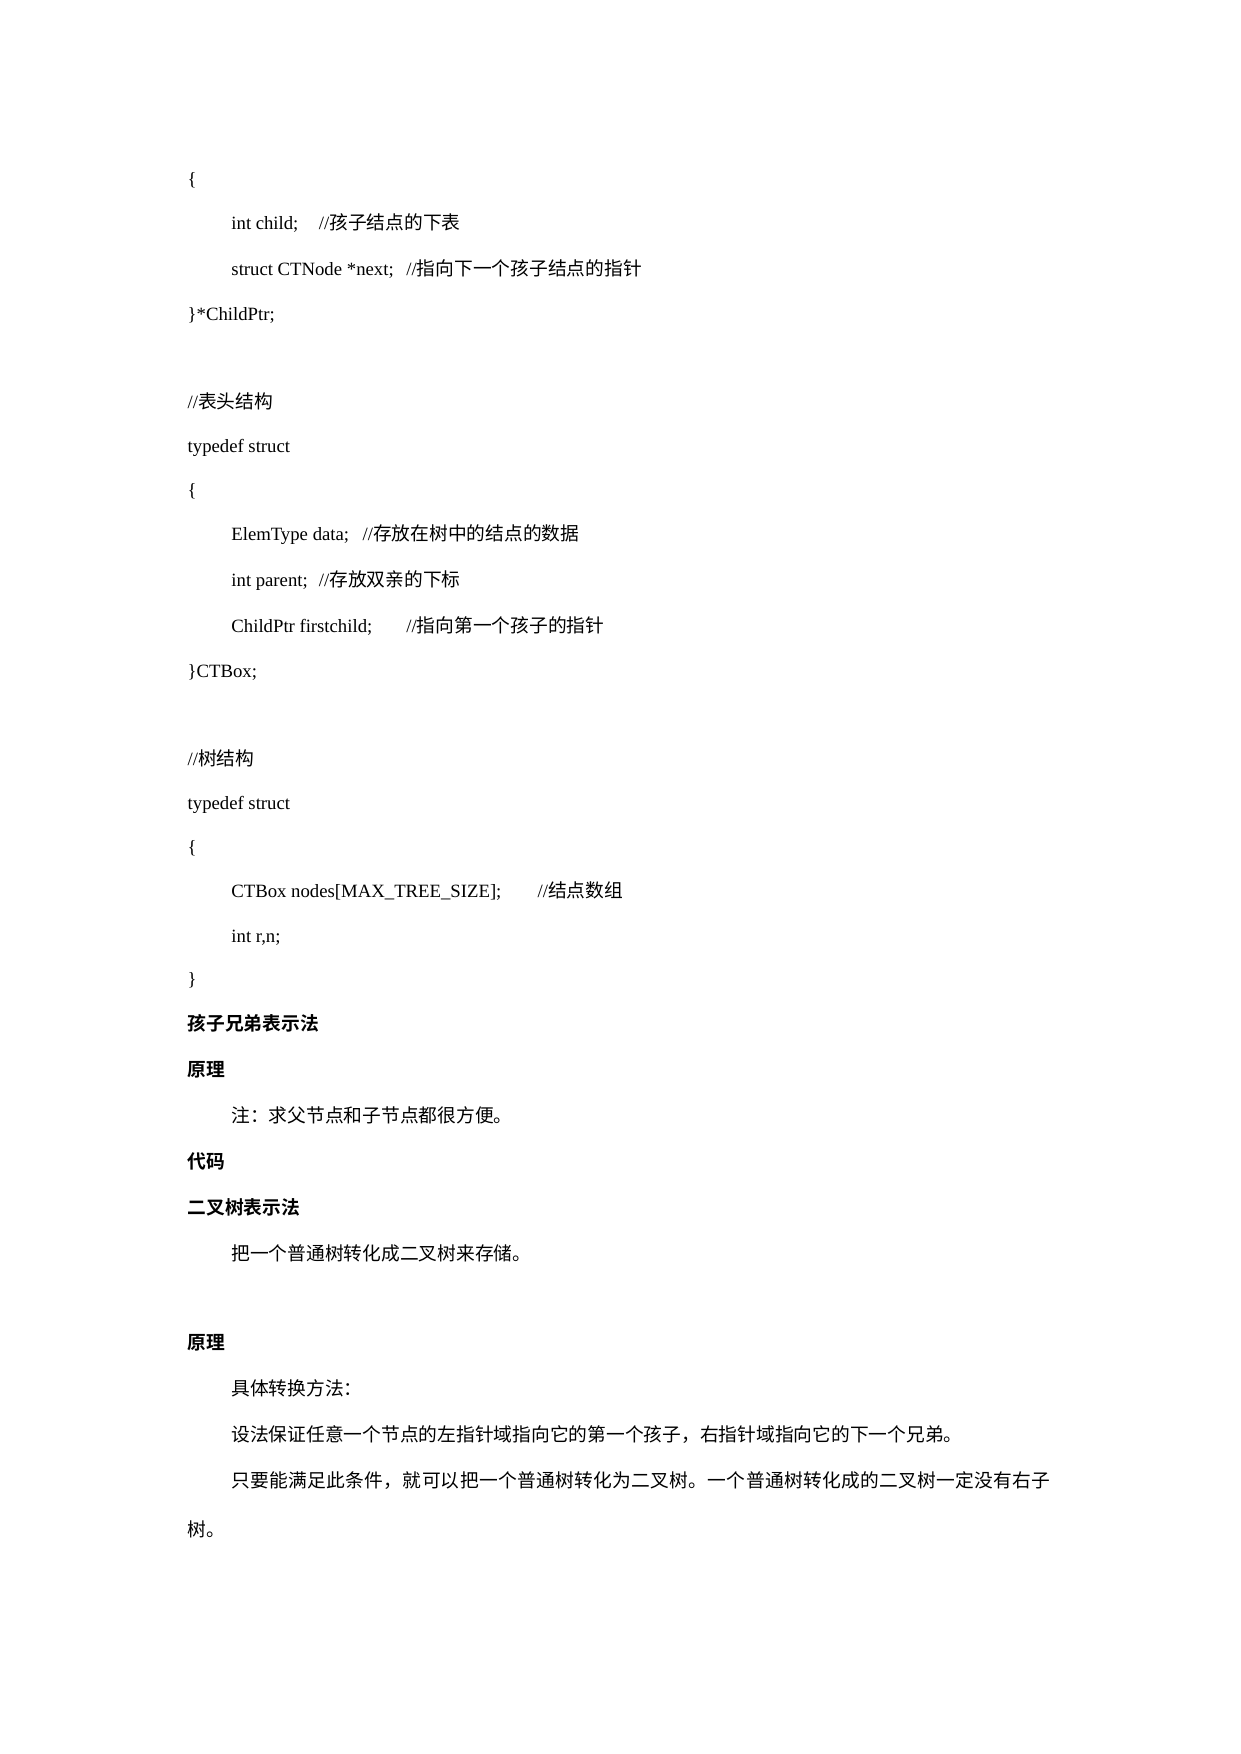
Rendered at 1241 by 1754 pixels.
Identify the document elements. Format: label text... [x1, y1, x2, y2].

text }*ChildPtr; [187, 297, 1053, 330]
text { [187, 830, 1053, 863]
text ChildPtr firstchild; //指向第一个孩子的指针 [187, 608, 1053, 641]
text int r,n; [187, 919, 1053, 952]
subtitle 二叉树表示法 [187, 1190, 1053, 1222]
text 把一个普通树转化成二叉树来存储。 [187, 1236, 1053, 1268]
text { [187, 162, 1053, 194]
text int parent; //存放双亲的下标 [187, 562, 1053, 595]
text //树结构 [187, 741, 1053, 773]
subtitle 孩子兄弟表示法 [187, 1006, 1053, 1038]
text typedef struct [187, 430, 1053, 462]
text 只要能满足此条件，就可以把一个普通树转化为二叉树。一个普通树转化成的二叉树一定没有右子树。 [187, 1463, 1053, 1545]
text ElemType data; //存放在树中的结点的数据 [187, 516, 1053, 549]
text }CTBox; [187, 654, 1053, 687]
subtitle 原理 [187, 1325, 1053, 1358]
text //表头结构 [187, 384, 1053, 416]
text CTBox nodes[MAX_TREE_SIZE]; //结点数组 [187, 873, 1053, 906]
text 设法保证任意一个节点的左指针域指向它的第一个孩子，右指针域指向它的下一个兄弟。 [187, 1417, 1053, 1450]
text struct CTNode *next; //指向下一个孩子结点的指针 [187, 251, 1053, 284]
subtitle 原理 [187, 1052, 1053, 1084]
text 具体转换方法： [187, 1371, 1053, 1404]
text 注：求父节点和子节点都很方便。 [187, 1098, 1053, 1130]
text int child; //孩子结点的下表 [187, 205, 1053, 238]
subtitle 代码 [187, 1144, 1053, 1176]
text { [187, 473, 1053, 506]
text } [187, 963, 1053, 995]
text typedef struct [187, 787, 1053, 819]
